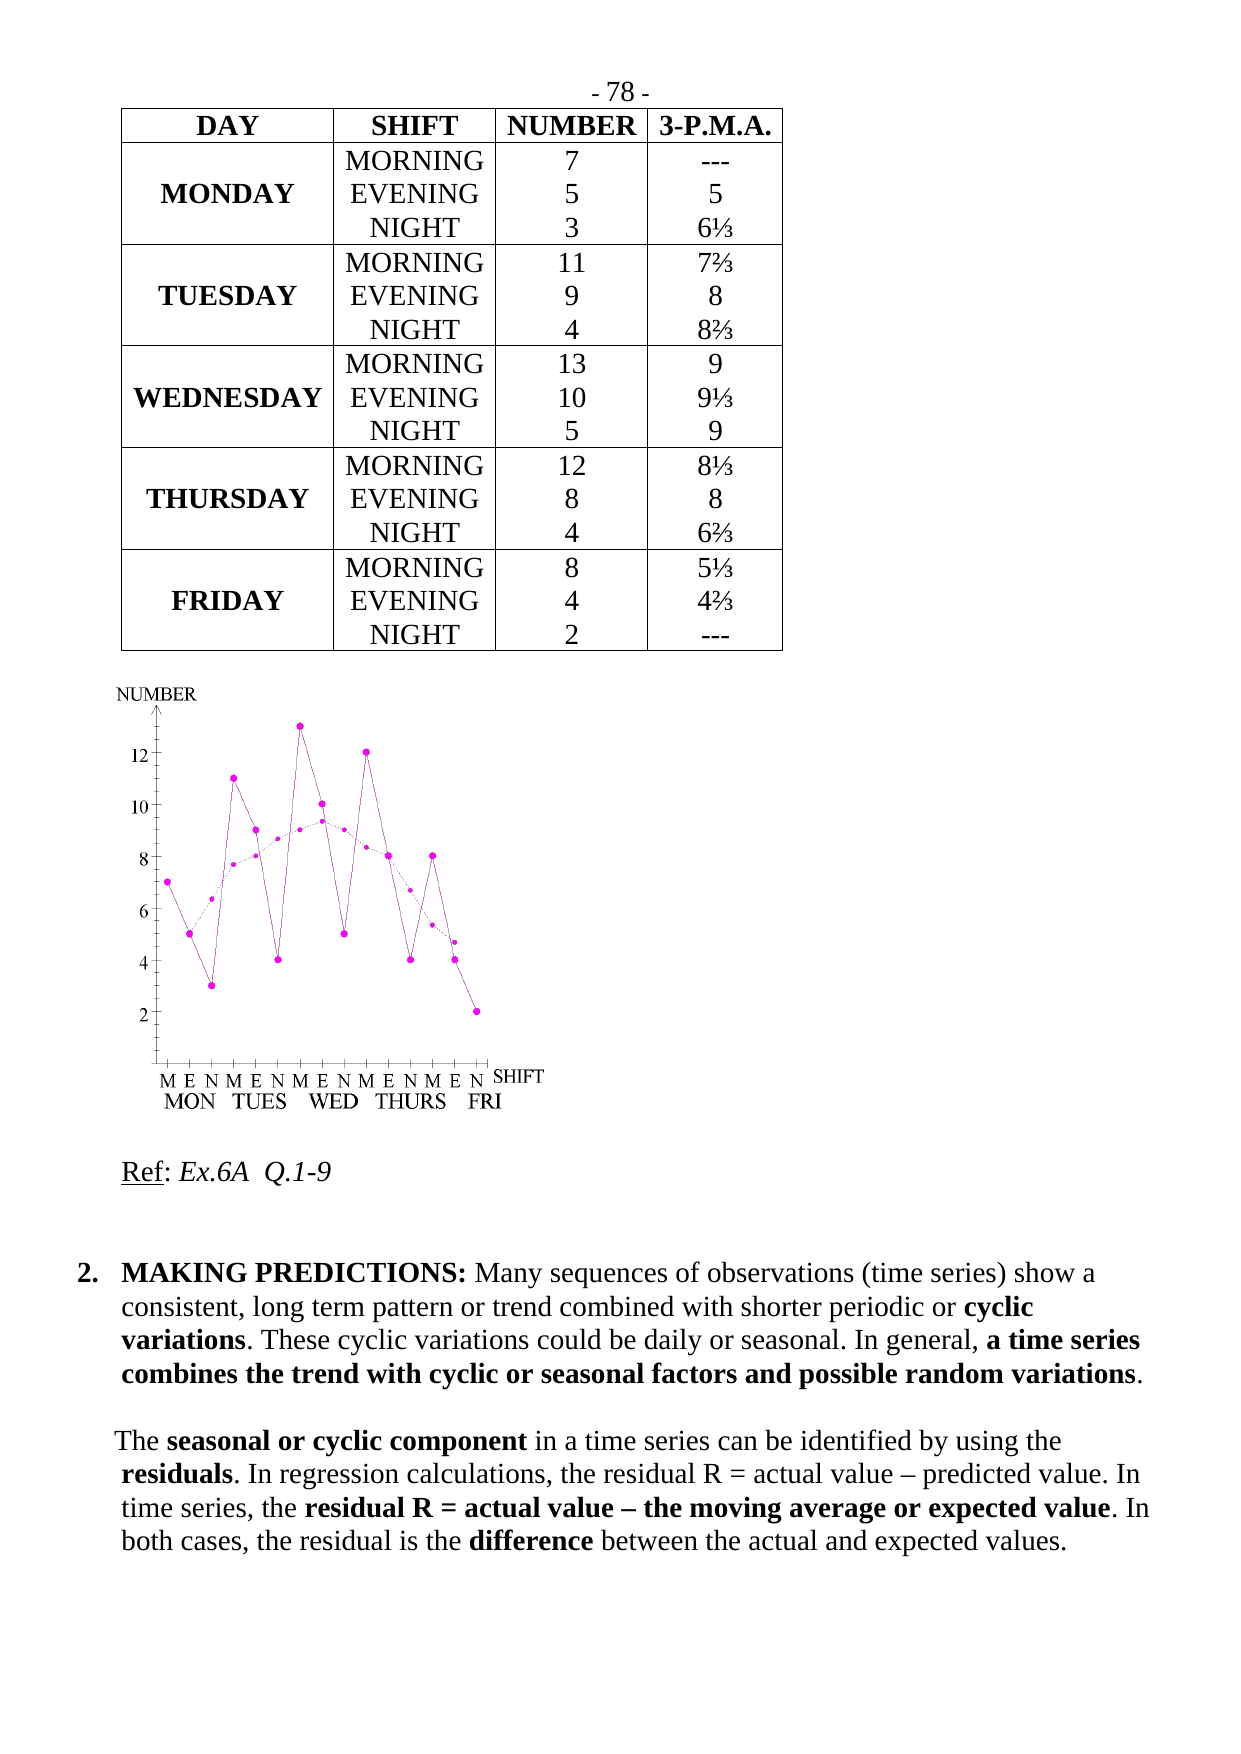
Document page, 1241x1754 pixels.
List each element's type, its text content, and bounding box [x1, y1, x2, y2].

table_cell TUESDAY [122, 245, 333, 345]
table_cell 7 5 3 [496, 143, 647, 244]
table_cell FRIDAY [122, 550, 333, 650]
table_header DAY [122, 109, 333, 142]
table_cell 8⅓ 8 6⅔ [648, 448, 782, 549]
table_cell 12 8 4 [496, 448, 647, 549]
table_cell MORNING EVENING NIGHT [334, 245, 495, 345]
table_header 3-P.M.A. [648, 109, 782, 142]
table_cell MONDAY [122, 143, 333, 244]
table_cell 9 9⅓ 9 [648, 346, 782, 447]
table_cell 5⅓ 4⅔ --- [648, 550, 782, 650]
table_cell 11 9 4 [496, 245, 647, 345]
table_header NUMBER [496, 109, 647, 142]
text The seasonal or cyclic component in a time series can be identified by using the residuals. In regression calculations, the residual R = actual value – predicted value. In time series, the residual R = actual value – the moving average or expected value. In both cases, the residual is the difference between the actual and expected values. [77, 1423, 1163, 1557]
table_cell 8 4 2 [496, 550, 647, 650]
text 2. MAKING PREDICTIONS: Many sequences of observations (time series) show a consistent, long term pattern or trend combined with shorter periodic or cyclic variations. These cyclic variations could be daily or seasonal. In general, a time series combines the trend with cyclic or seasonal factors and possible random variations. [77, 1255, 1163, 1389]
table_cell MORNING EVENING NIGHT [334, 550, 495, 650]
table_cell 7⅔ 8 8⅔ [648, 245, 782, 345]
table_cell MORNING EVENING NIGHT [334, 346, 495, 447]
text Ref: Ex.6A Q.1-9 [77, 1154, 1163, 1188]
table_cell WEDNESDAY [122, 346, 333, 447]
table_cell --- 5 6⅓ [648, 143, 782, 244]
table_cell 13 10 5 [496, 346, 647, 447]
table_cell THURSDAY [122, 448, 333, 549]
table_cell MORNING EVENING NIGHT [334, 143, 495, 244]
table_cell MORNING EVENING NIGHT [334, 448, 495, 549]
table_header SHIFT [334, 109, 495, 142]
picture [103, 666, 552, 1120]
